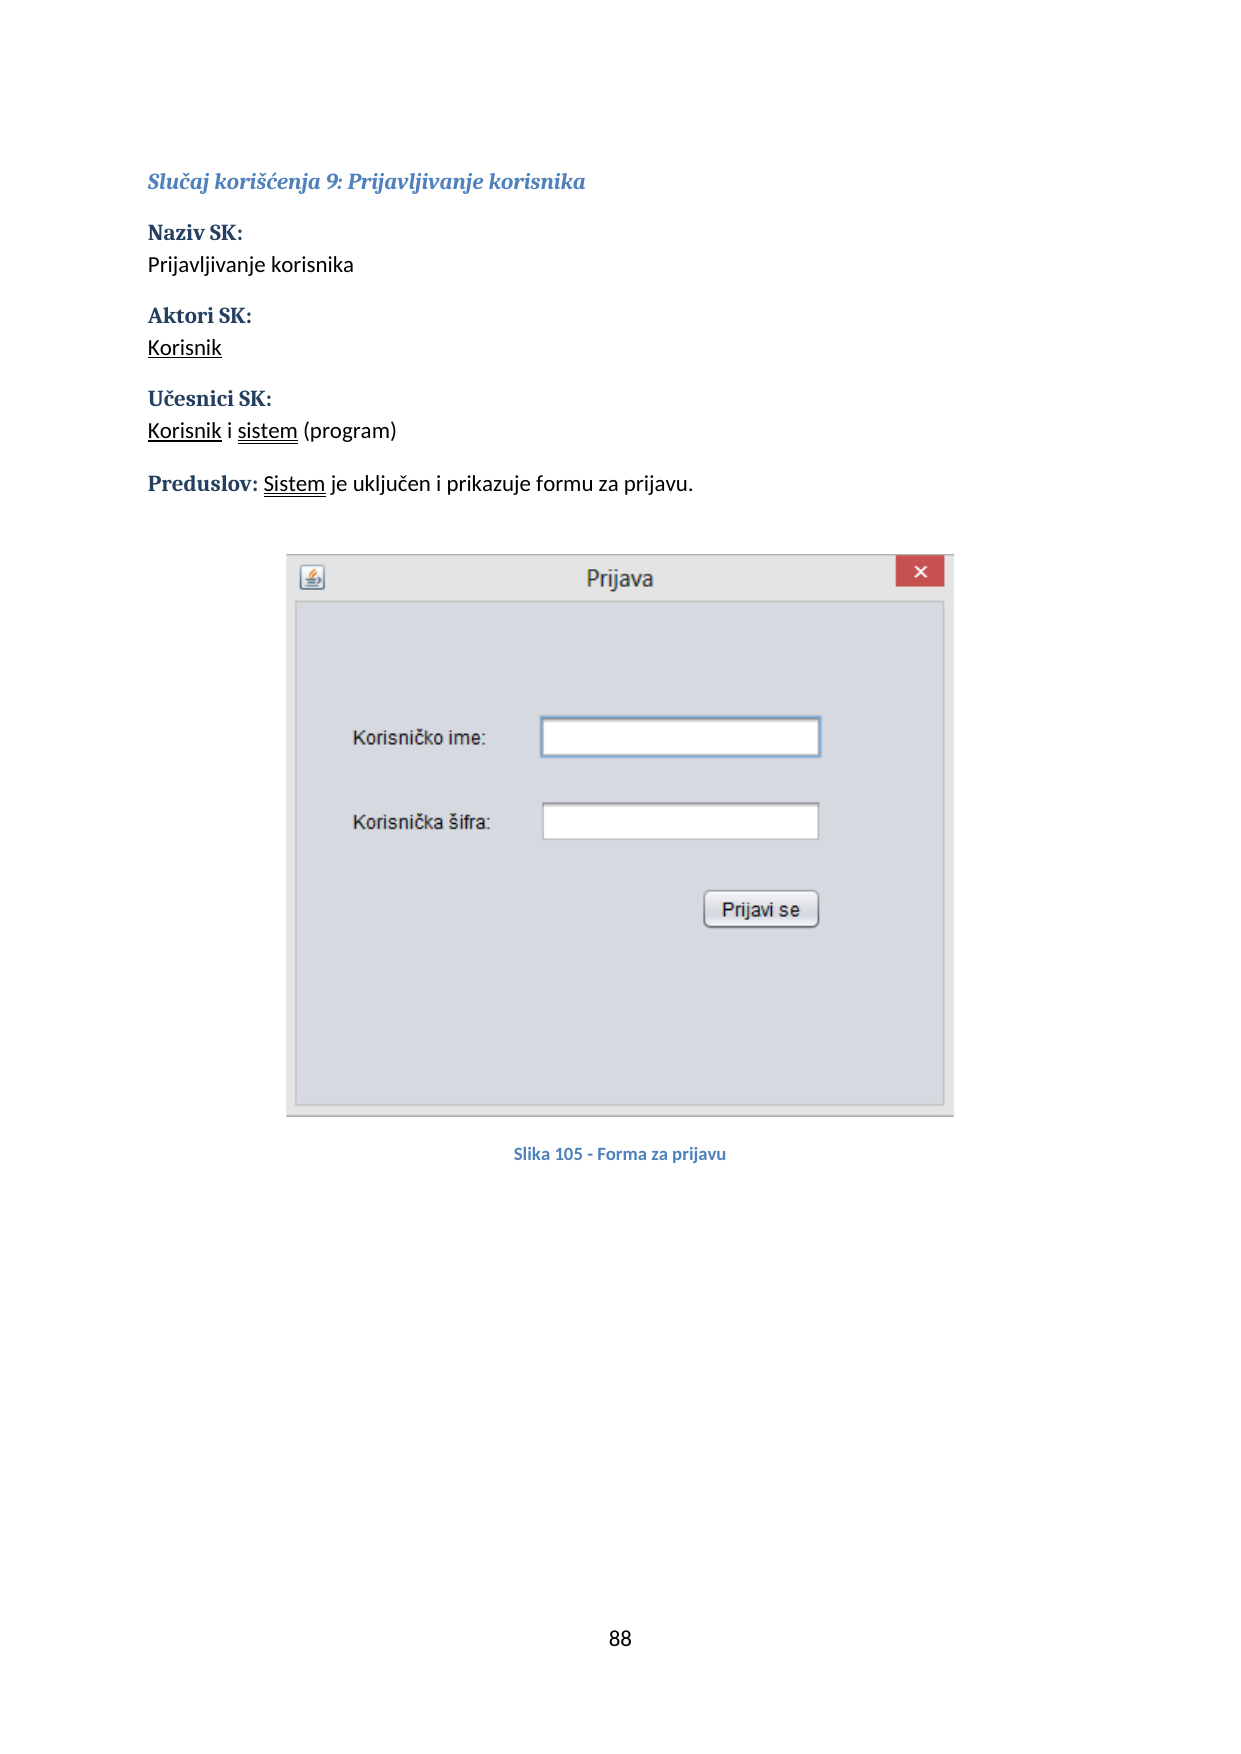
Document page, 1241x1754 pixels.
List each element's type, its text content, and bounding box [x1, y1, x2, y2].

subtitle Slučaj korišćenja 9: Prijavljivanje korisnika [148, 168, 1093, 195]
picture [286, 554, 954, 1117]
text Prijavljivanje korisnika [148, 250, 1093, 278]
text Slika 105 - Forma za prijavu [148, 1142, 1093, 1165]
subtitle Učesnici SK: [148, 386, 1093, 412]
subtitle Naziv SK: [148, 219, 1093, 246]
text Korisnik [148, 333, 1093, 361]
text Korisnik i sistem (program) [148, 416, 1093, 444]
subtitle Aktori SK: [148, 303, 1093, 329]
subtitle Preduslov: Sistem je uključen i prikazuje formu za prijavu. [148, 469, 1093, 497]
